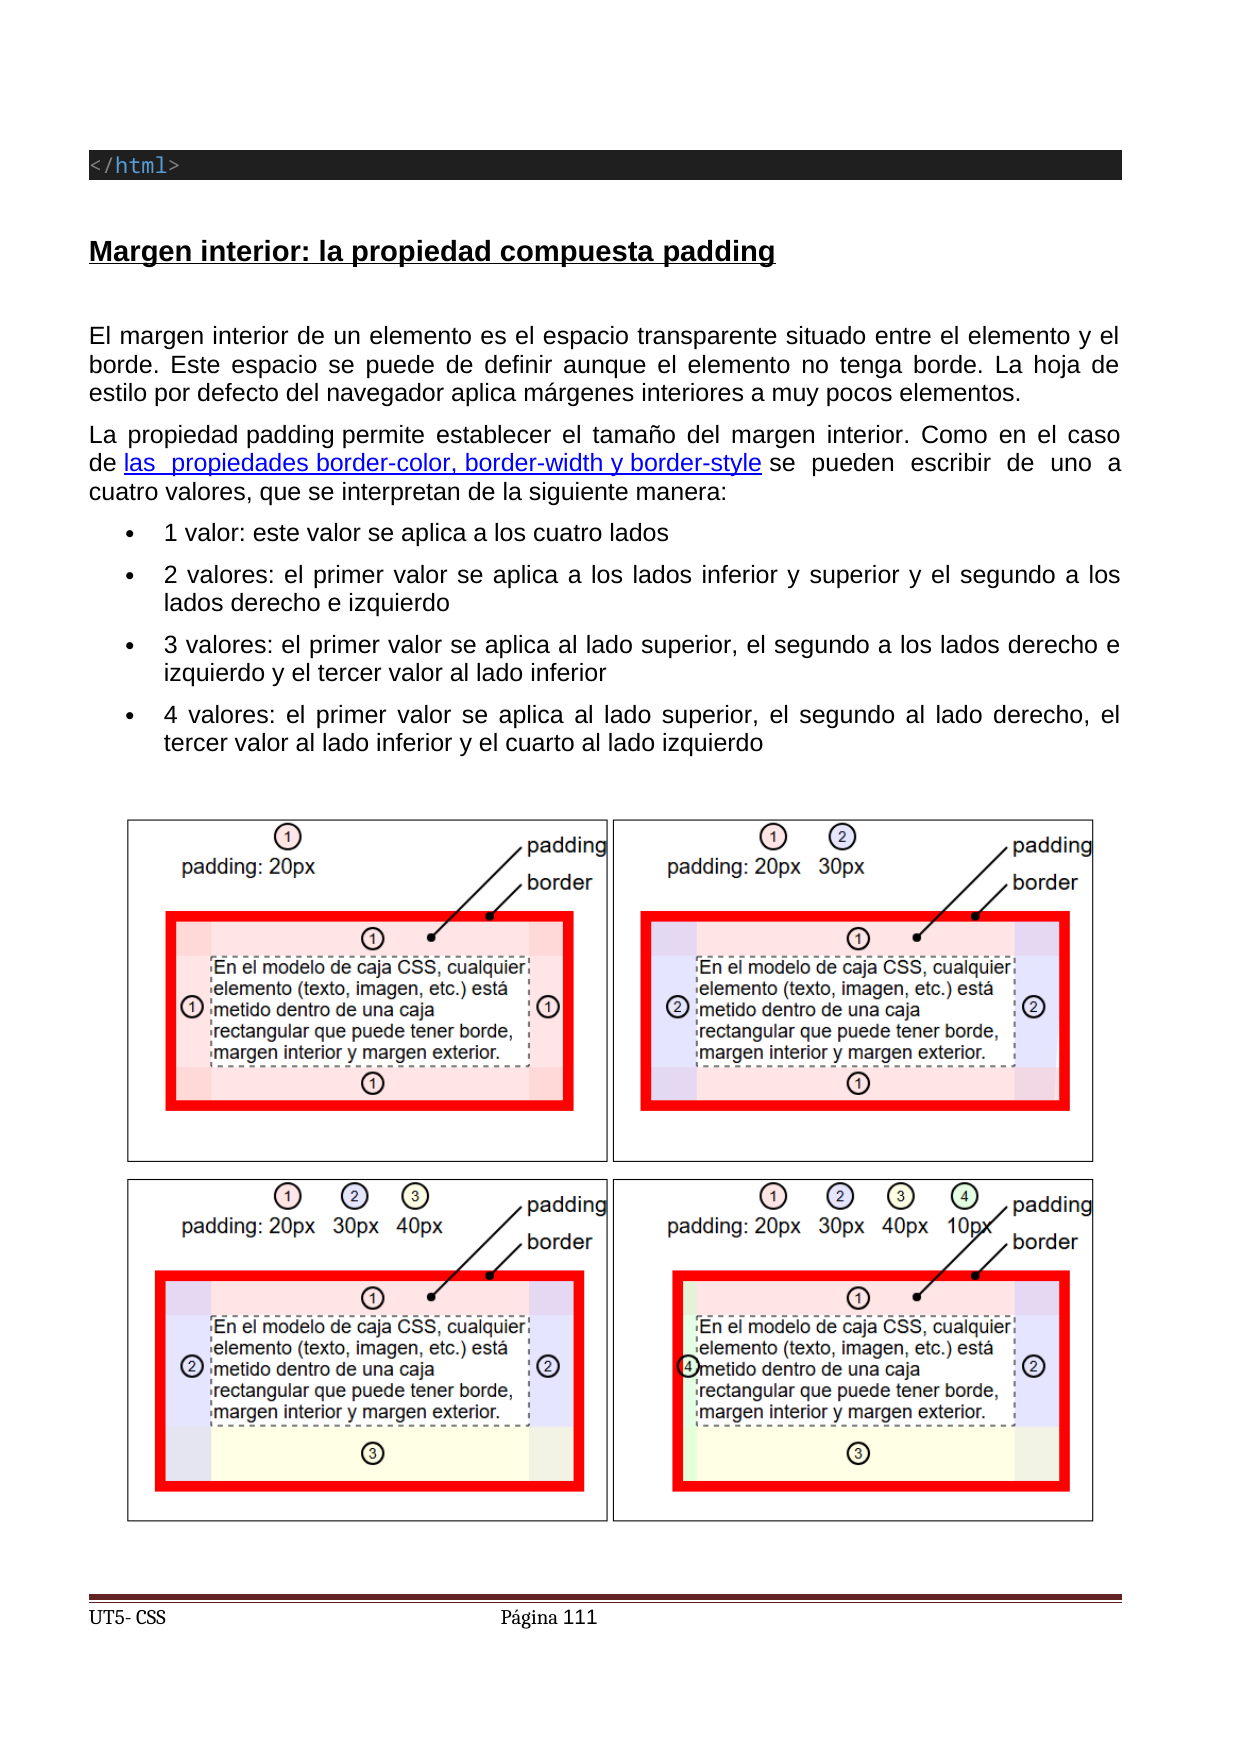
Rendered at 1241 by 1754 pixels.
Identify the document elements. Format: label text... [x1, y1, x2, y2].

list 3 valores: el primer valor se aplica al lado superior, el segundo a los lados derecho e izquierdo y el tercer valor al lado inferior [126, 629, 1122, 687]
text El margen interior de un elemento es el espacio transparente situado entre el elemento y el borde. Este espacio se puede de definir aunque el elemento no tenga borde. La hoja de estilo por defecto del navegador aplica márgenes interiores a muy pocos elementos. [89, 321, 1122, 407]
list 1 valor: este valor se aplica a los cuatro lados [126, 518, 1122, 547]
text La propiedad padding permite establecer el tamaño del margen interior. Como en el caso de las propiedades border-color, border-width y border-style se pueden escribir de uno a cuatro valores, que se interpretan de la siguiente manera: [89, 419, 1122, 506]
text Margen interior: la propiedad compuesta padding [89, 233, 1122, 267]
text </html> [89, 150, 1122, 180]
list 2 valores: el primer valor se aplica a los lados inferior y superior y el segundo a los lados derecho e izquierdo [126, 559, 1122, 617]
list 4 valores: el primer valor se aplica al lado superior, el segundo al lado derecho, el tercer valor al lado inferior y el cuarto al lado izquierdo [126, 699, 1122, 757]
picture [88, 810, 1123, 1531]
